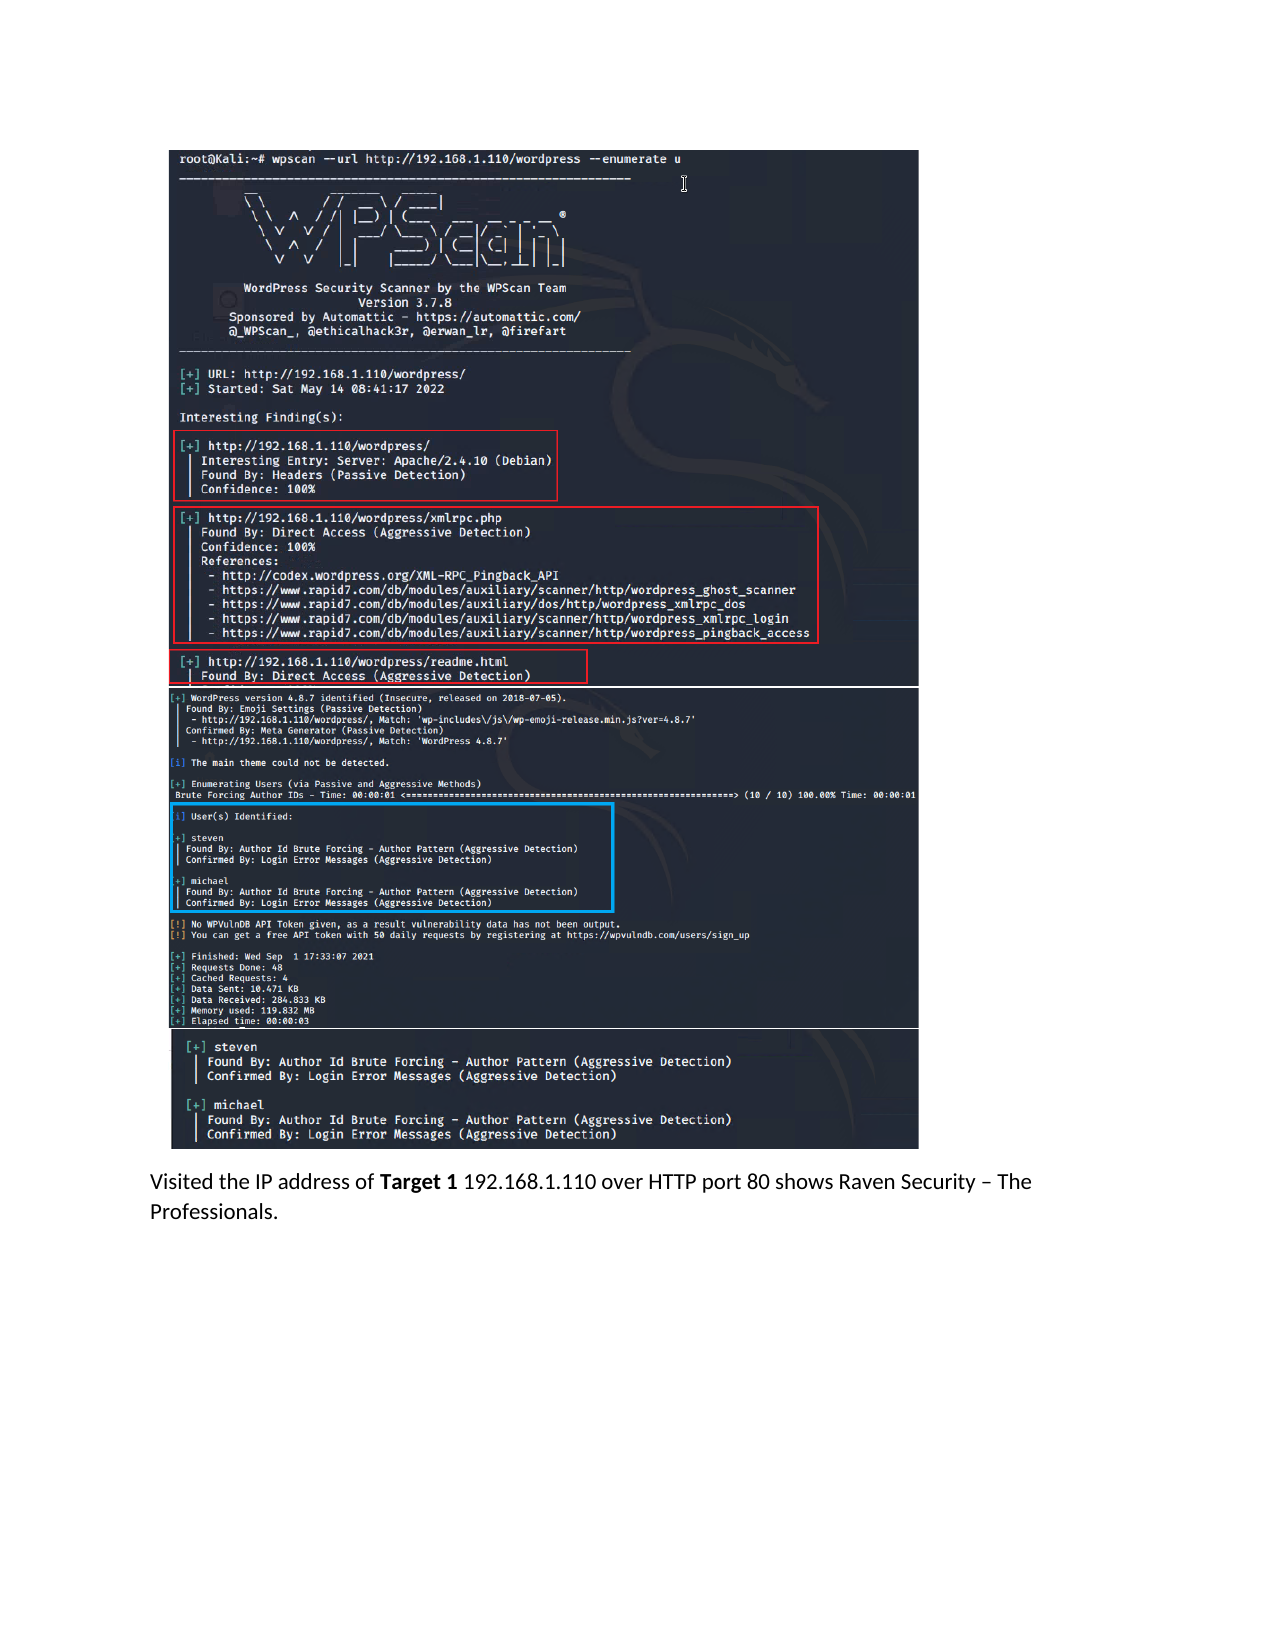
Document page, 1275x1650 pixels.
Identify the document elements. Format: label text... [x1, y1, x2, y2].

text Visited the IP address of Target 1 192.168.1.110 over HTTP port 80 shows Raven Security – The Professionals. [150, 1167, 1125, 1225]
